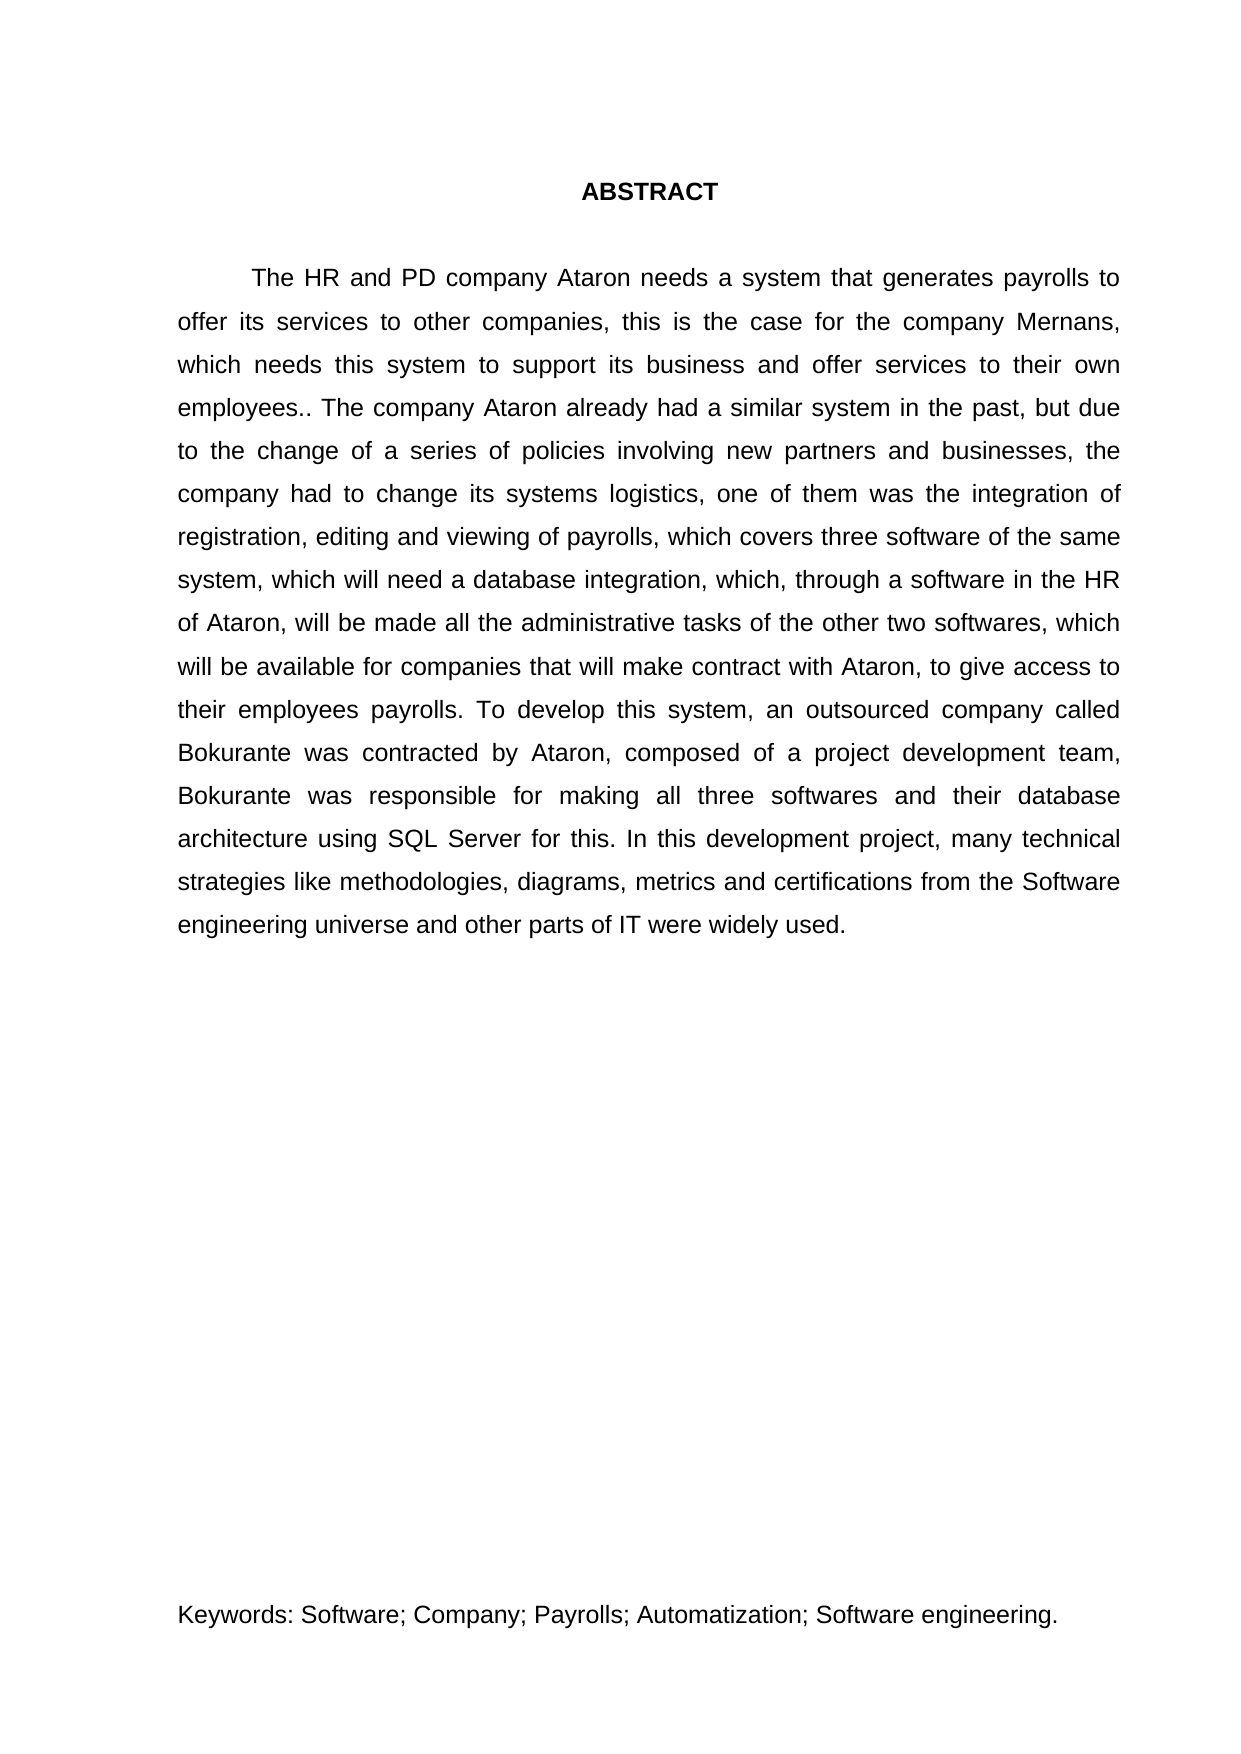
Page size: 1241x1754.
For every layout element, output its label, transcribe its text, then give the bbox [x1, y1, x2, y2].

text ABSTRACT [177, 177, 1122, 206]
text The HR and PD company Ataron needs a system that generates payrolls to offer its services to other companies, this is the case for the company Mernans, which needs this system to support its business and offer services to their own employees.. The company Ataron already had a similar system in the past, but due to the change of a series of policies involving new partners and businesses, the company had to change its systems logistics, one of them was the integration of registration, editing and viewing of payrolls, which covers three software of the same system, which will need a database integration, which, through a software in the HR of Ataron, will be made all the administrative tasks of the other two softwares, which will be available for companies that will make contract with Ataron, to give access to their employees payrolls. To develop this system, an outsourced company called Bokurante was contracted by Ataron, composed of a project development team, Bokurante was responsible for making all three softwares and their database architecture using SQL Server for this. In this development project, many technical strategies like methodologies, diagrams, metrics and certifications from the Software engineering universe and other parts of IT were widely used. [177, 263, 1122, 939]
text Keywords: Software; Company; Payrolls; Automatization; Software engineering. [177, 1600, 1122, 1629]
